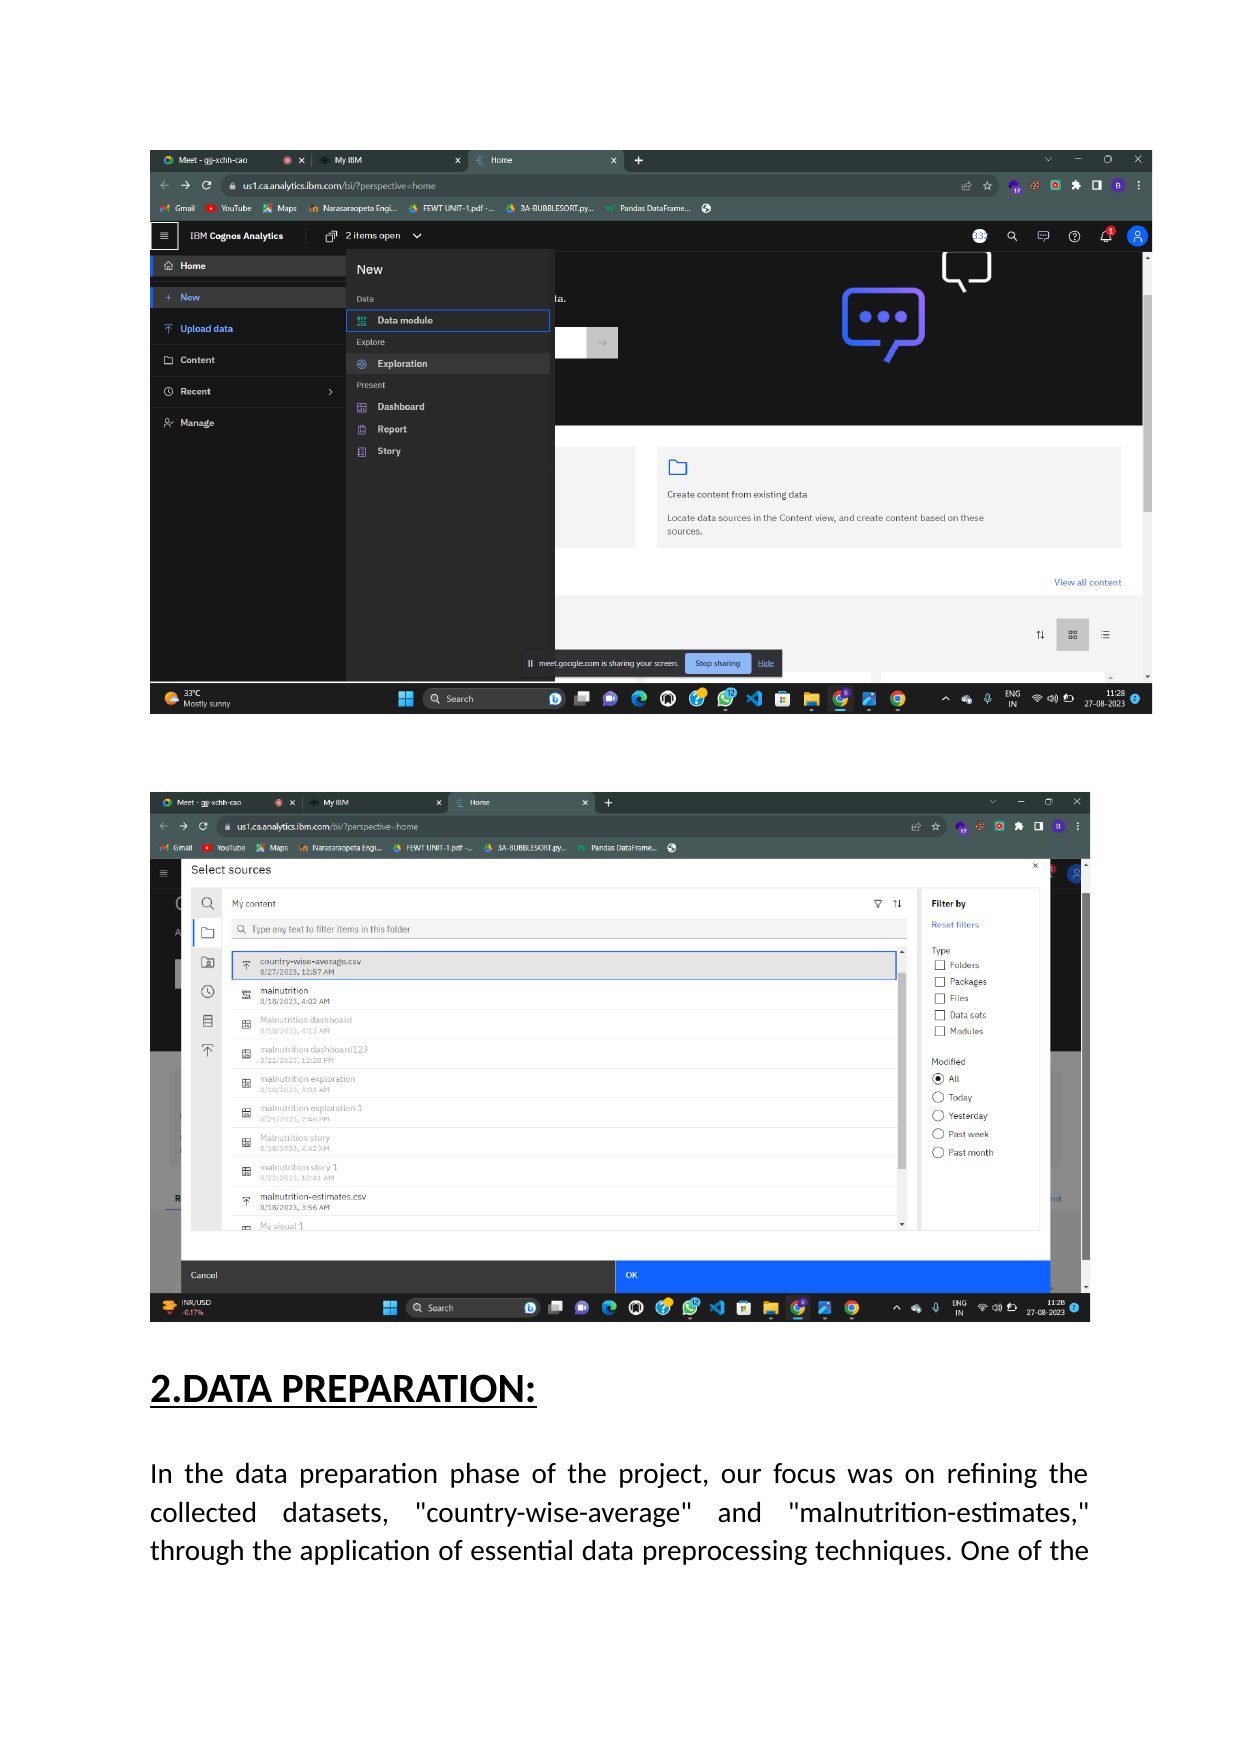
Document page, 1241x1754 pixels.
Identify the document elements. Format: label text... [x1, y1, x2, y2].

picture [150, 792, 1091, 1322]
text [150, 1456, 1090, 1568]
picture [150, 150, 1153, 714]
text 2.DATA PREPARATION: [150, 1362, 1090, 1413]
